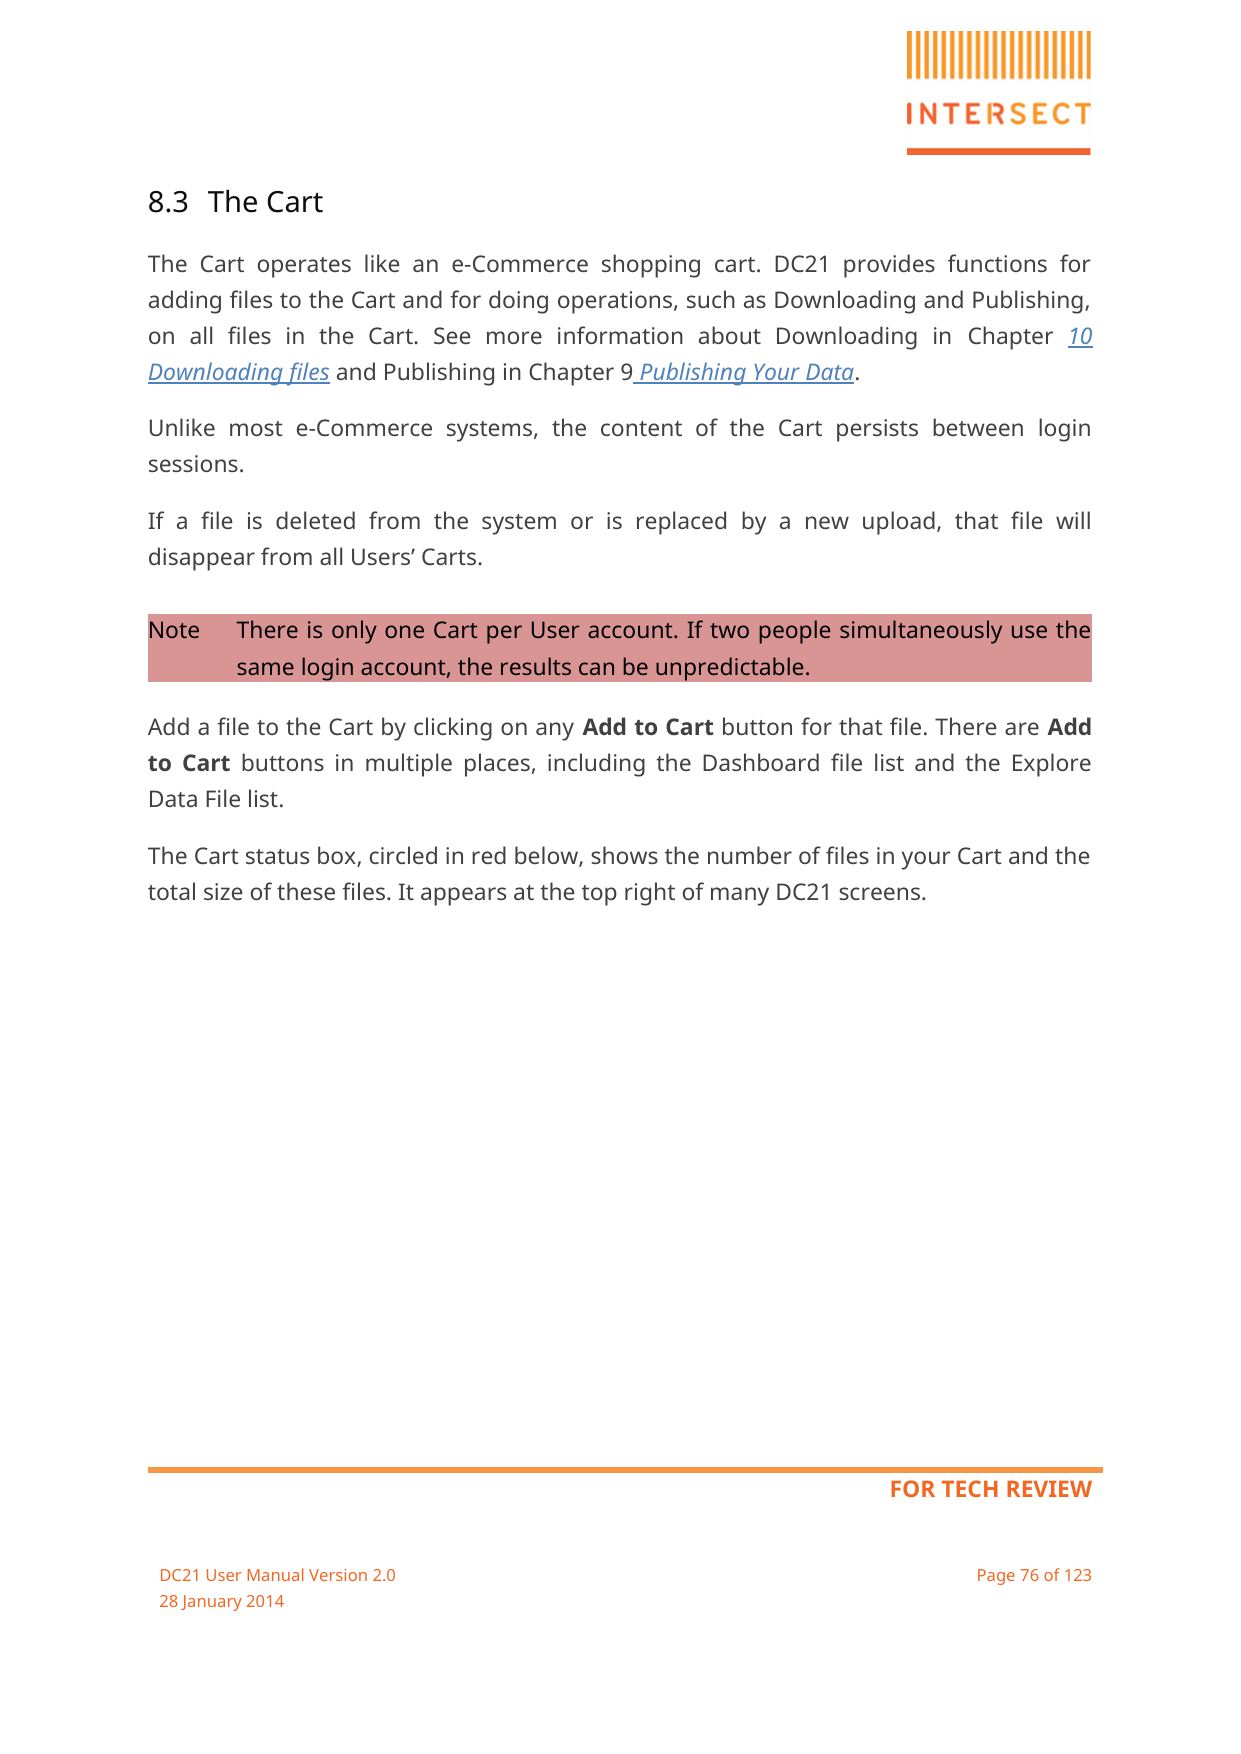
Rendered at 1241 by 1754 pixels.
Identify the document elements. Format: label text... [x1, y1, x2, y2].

text The Cart status box, circled in red below, shows the number of files in your Cart and the total size of these files. It appears at the top right of many DC21 screens. [148, 840, 1092, 907]
picture [905, 29, 1093, 157]
text Add a file to the Cart by clicking on any Add to Cart button for that file. There are Add to Cart buttons in multiple places, including the Dashboard file list and the Explore Data File list. [148, 711, 1092, 814]
text Unlike most e-Commerce systems, the content of the Cart persists between login sessions. [148, 412, 1092, 479]
text If a file is deleted from the system or is replaced by a new upload, that file will disappear from all Users’ Carts. [148, 505, 1092, 572]
text Note There is only one Cart per User account. If two people simultaneously use the same login account, the results can be unpredictable. [148, 614, 1092, 682]
subtitle The Cart [148, 181, 1092, 221]
